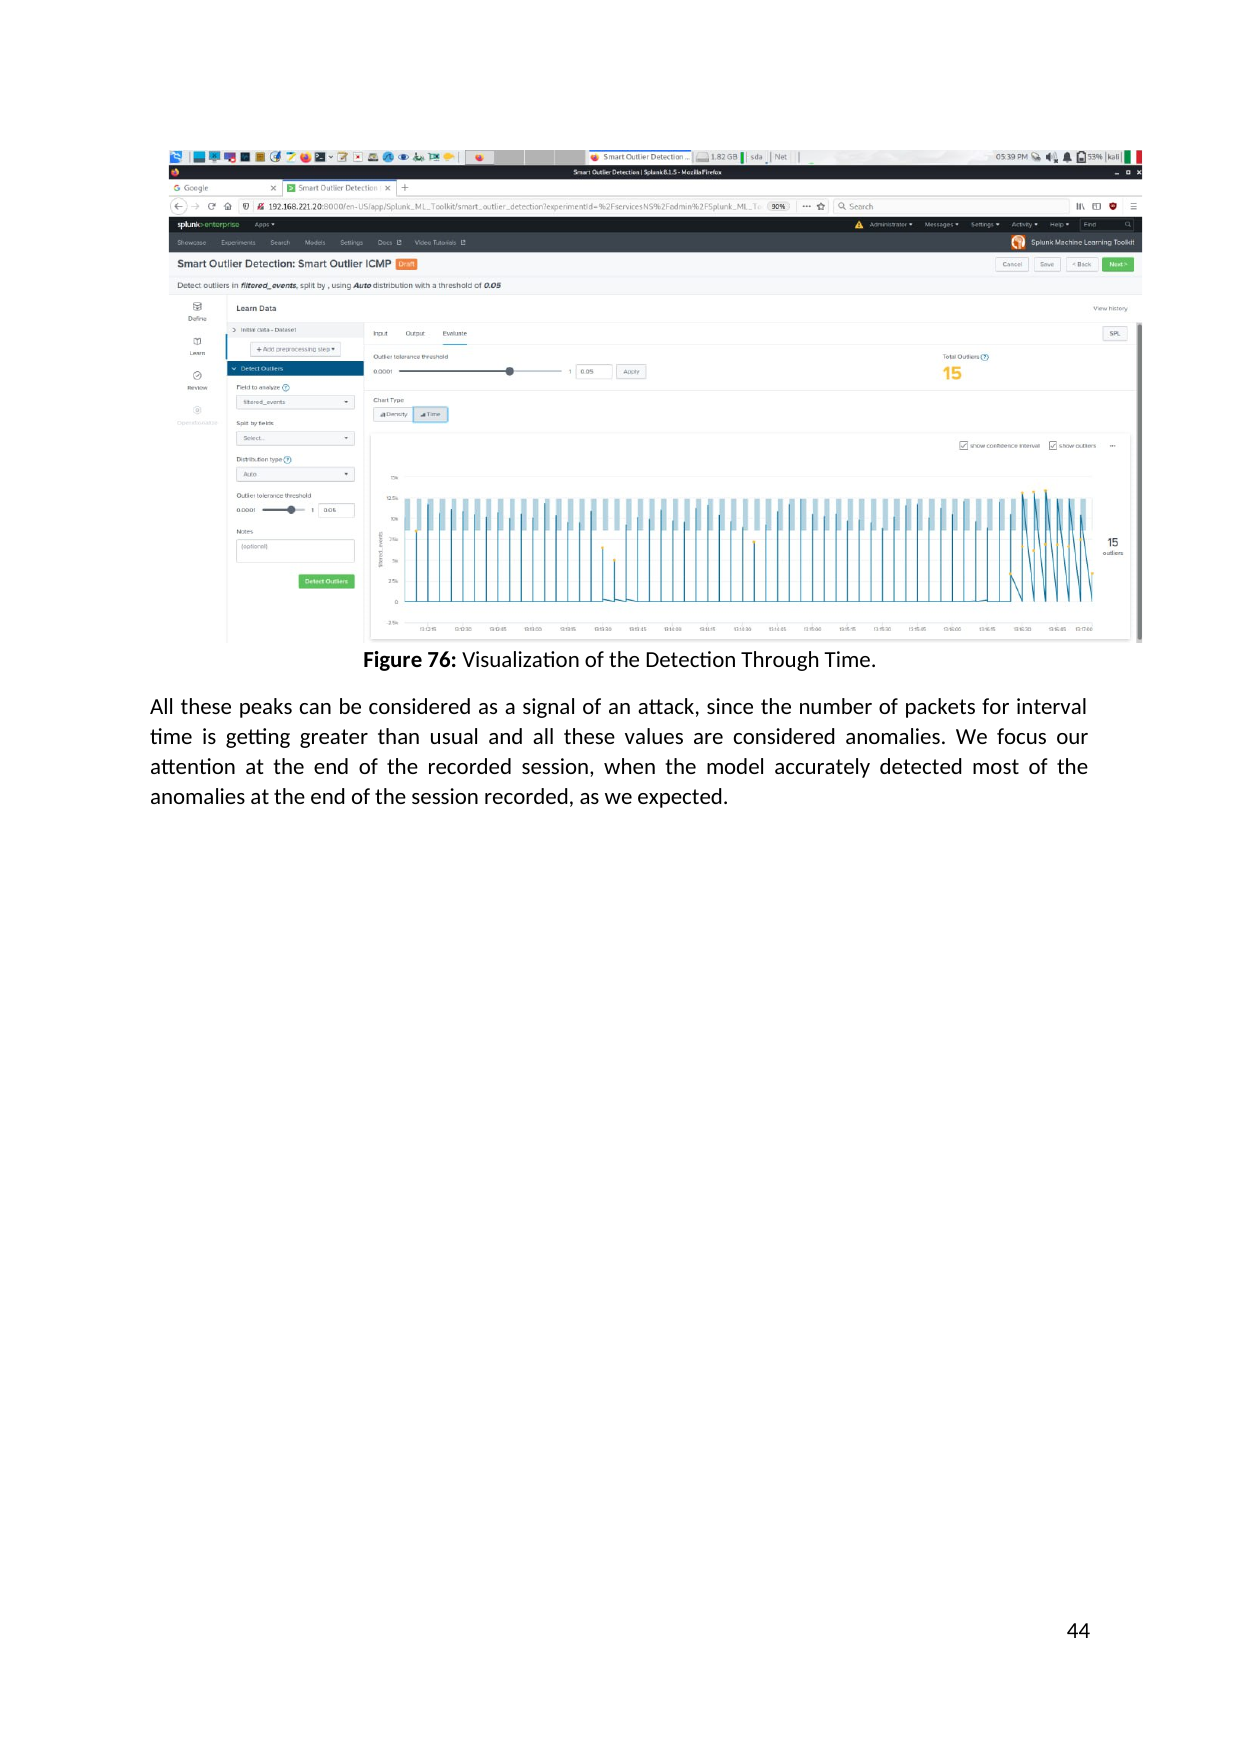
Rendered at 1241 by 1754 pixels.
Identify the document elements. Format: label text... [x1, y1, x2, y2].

text Figure 76: Visualization of the Detection Through Time. [150, 150, 1090, 673]
text All these peaks can be considered as a signal of an attack, since the number of packets for interval time is getting greater than usual and all these values are considered anomalies. We focus our attention at the end of the recorded session, when the model accurately detected most of the anomalies at the end of the session recorded, as we expected. [150, 692, 1090, 810]
